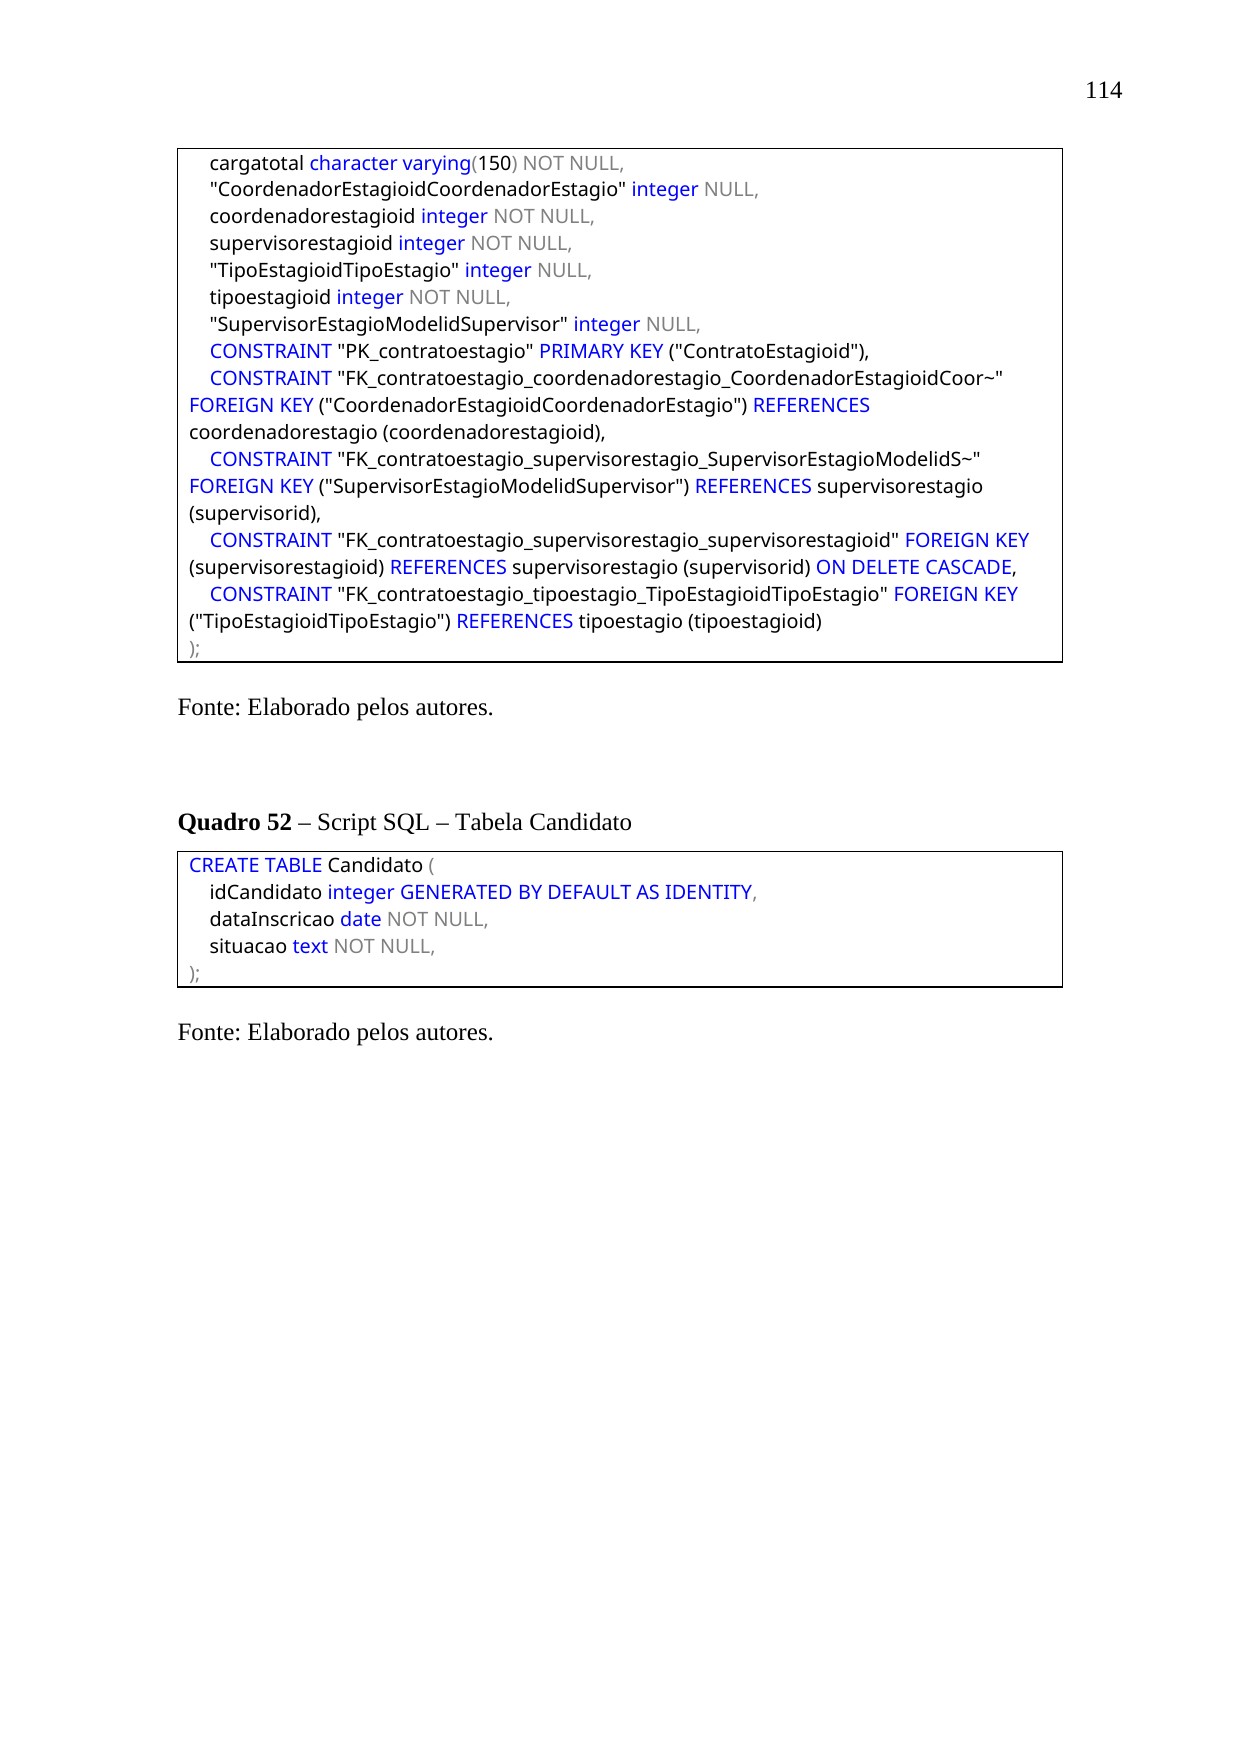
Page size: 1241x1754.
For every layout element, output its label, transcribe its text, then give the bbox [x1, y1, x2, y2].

text Fonte: Elaborado pelos autores. [177, 692, 1122, 720]
text Quadro 52 – Script SQL – Tabela Candidato [177, 807, 1122, 836]
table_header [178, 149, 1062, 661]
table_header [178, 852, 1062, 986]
text Fonte: Elaborado pelos autores. [177, 1017, 1122, 1045]
